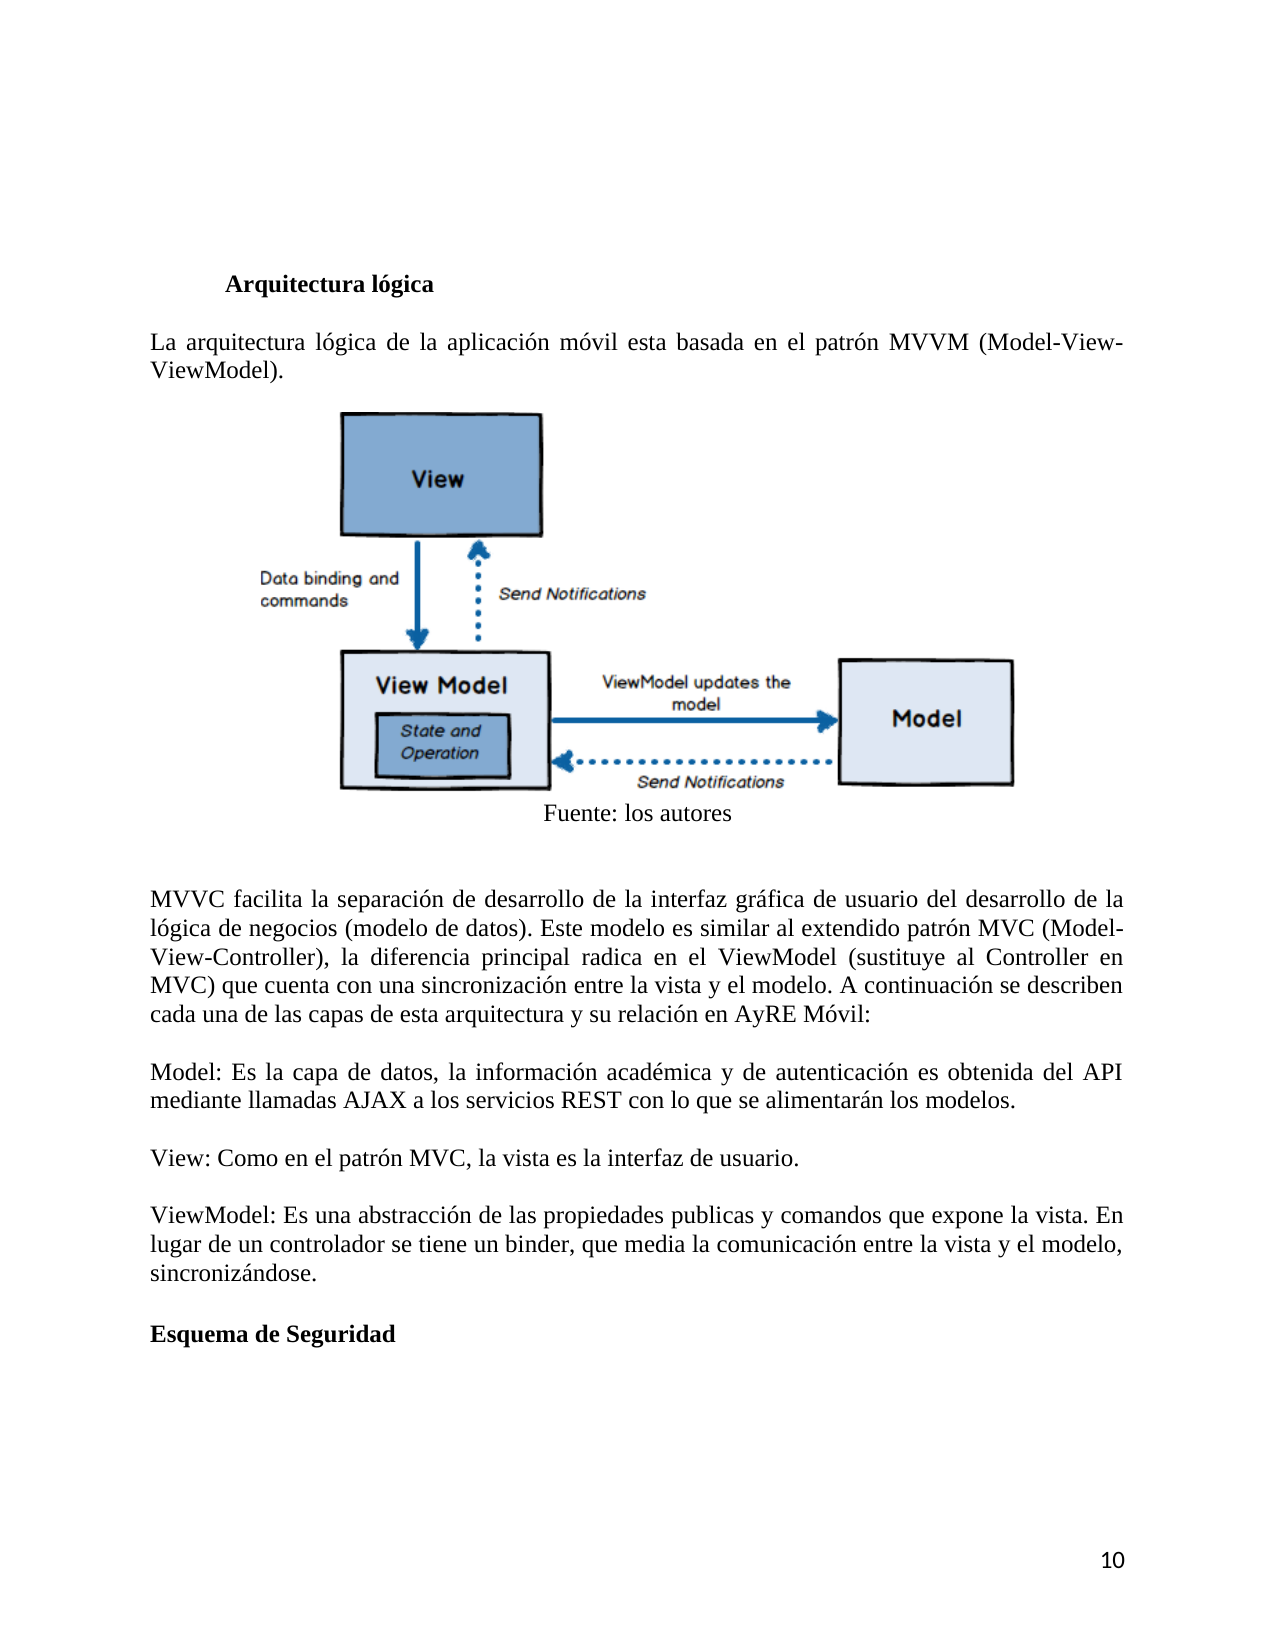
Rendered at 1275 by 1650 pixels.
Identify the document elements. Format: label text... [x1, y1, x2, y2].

picture [260, 412, 1015, 798]
subtitle Arquitectura lógica [225, 269, 1125, 298]
text ViewModel: Es una abstracción de las propiedades publicas y comandos que expone la vista. En lugar de un controlador se tiene un binder, que media la comunicación entre la vista y el modelo, sincronizándose. [150, 1200, 1125, 1287]
text View: Como en el patrón MVC, la vista es la interfaz de usuario. [150, 1143, 1125, 1172]
text Model: Es la capa de datos, la información académica y de autenticación es obtenida del API mediante llamadas AJAX a los servicios REST con lo que se alimentarán los modelos. [150, 1057, 1125, 1114]
text La arquitectura lógica de la aplicación móvil esta basada en el patrón MVVM (Model-View-ViewModel). [150, 327, 1125, 384]
text MVVC facilita la separación de desarrollo de la interfaz gráfica de usuario del desarrollo de la lógica de negocios (modelo de datos). Este modelo es similar al extendido patrón MVC (Model-View-Controller), la diferencia principal radica en el ViewModel (sustituye al Controller en MVC) que cuenta con una sincronización entre la vista y el modelo. A continuación se describen cada una de las capas de esta arquitectura y su relación en AyRE Móvil: [150, 884, 1125, 1028]
subtitle Esquema de Seguridad [150, 1319, 1125, 1348]
text Fuente: los autores [150, 798, 1125, 827]
